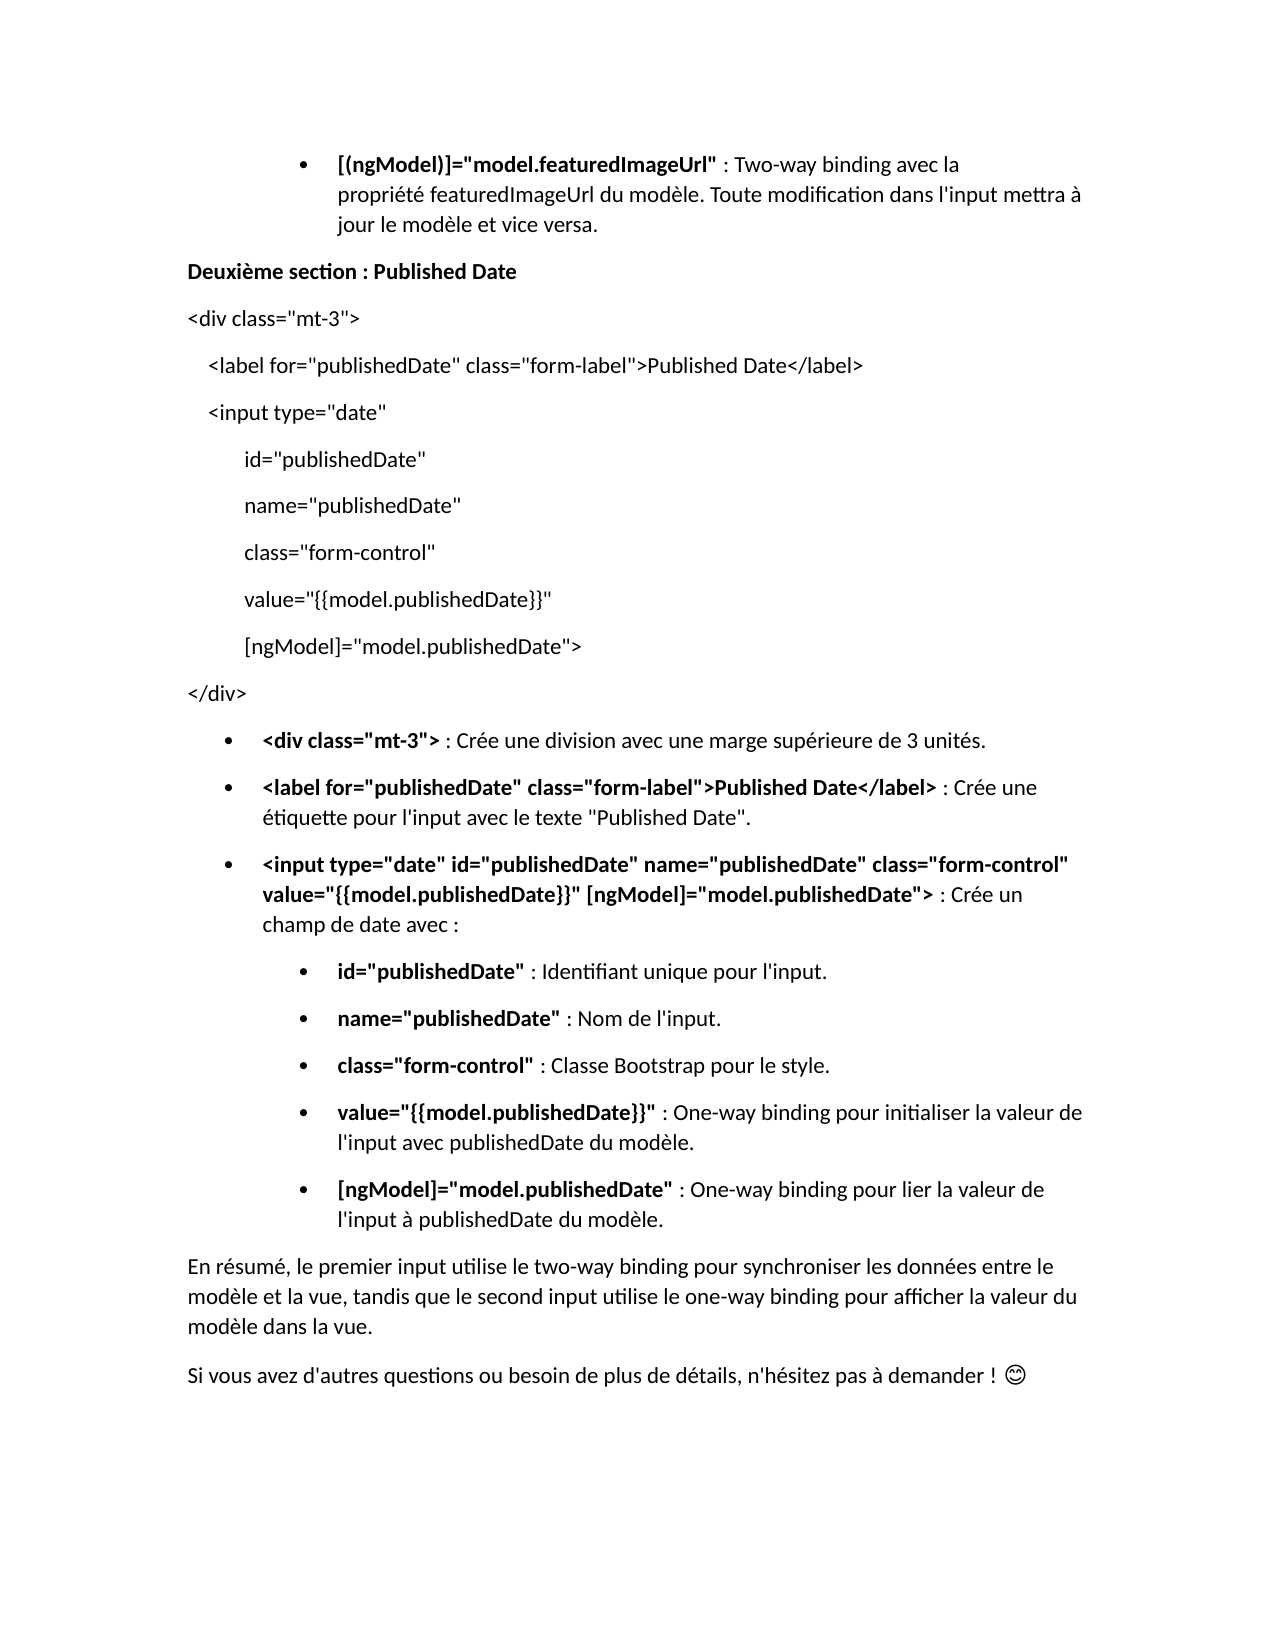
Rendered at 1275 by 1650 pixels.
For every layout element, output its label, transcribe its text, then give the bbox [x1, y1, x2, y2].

list name="publishedDate" : Nom de l'input. [300, 1004, 1087, 1032]
list [(ngModel)]="model.featuredImageUrl" : Two-way binding avec la propriété featuredImageUrl du modèle. Toute modification dans l'input mettra à jour le modèle et vice versa. [300, 150, 1087, 238]
text <label for="publishedDate" class="form-label">Published Date</label> [187, 351, 1087, 379]
text Si vous avez d'autres questions ou besoin de plus de détails, n'hésitez pas à demander ! 😊 [187, 1359, 1087, 1391]
text </div> [187, 679, 1087, 707]
text [ngModel]="model.publishedDate"> [187, 632, 1087, 660]
list [ngModel]="model.publishedDate" : One-way binding pour lier la valeur de l'input à publishedDate du modèle. [300, 1175, 1087, 1233]
text <div class="mt-3"> [187, 304, 1087, 332]
text name="publishedDate" [187, 492, 1087, 520]
text Deuxième section : Published Date [187, 257, 1087, 285]
list id="publishedDate" : Identifiant unique pour l'input. [300, 957, 1087, 985]
text id="publishedDate" [187, 445, 1087, 473]
text class="form-control" [187, 538, 1087, 567]
text En résumé, le premier input utilise le two-way binding pour synchroniser les données entre le modèle et la vue, tandis que le second input utilise le one-way binding pour afficher la valeur du modèle dans la vue. [187, 1252, 1087, 1341]
list <div class="mt-3"> : Crée une division avec une marge supérieure de 3 unités. [225, 726, 1087, 754]
list class="form-control" : Classe Bootstrap pour le style. [300, 1051, 1087, 1079]
text value="{{model.publishedDate}}" [187, 585, 1087, 613]
list value="{{model.publishedDate}}" : One-way binding pour initialiser la valeur de l'input avec publishedDate du modèle. [300, 1098, 1087, 1156]
text <input type="date" [187, 398, 1087, 426]
list <input type="date" id="publishedDate" name="publishedDate" class="form-control" value="{{model.publishedDate}}" [ngModel]="model.publishedDate"> : Crée un champ de date avec : [225, 850, 1087, 938]
list <label for="publishedDate" class="form-label">Published Date</label> : Crée une étiquette pour l'input avec le texte "Published Date". [225, 773, 1087, 831]
